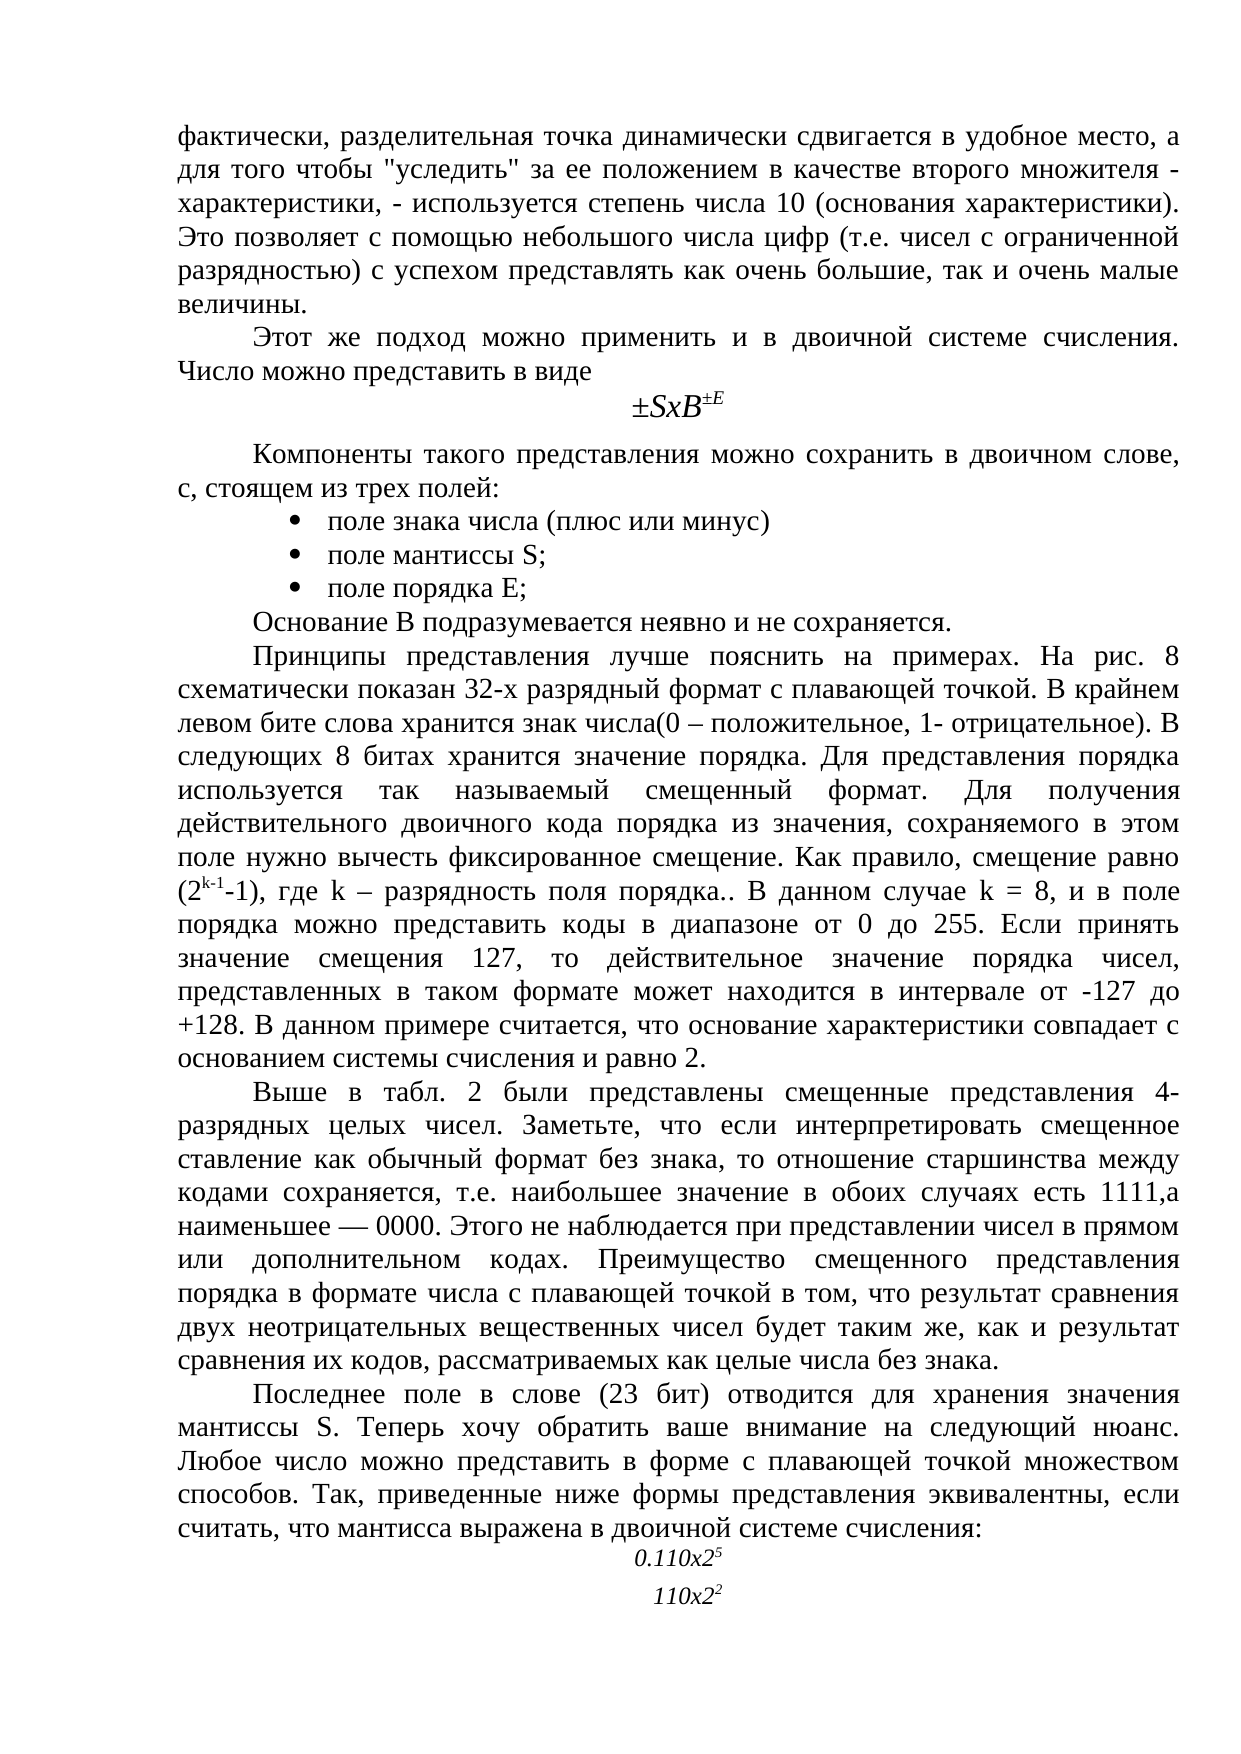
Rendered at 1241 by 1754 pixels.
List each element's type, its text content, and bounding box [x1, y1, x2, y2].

list поле мантиссы S; [290, 537, 1181, 571]
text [177, 118, 1181, 319]
text Компоненты такого представления можно сохранить в двоичном слове, с, стоящем из трех полей: [177, 436, 1181, 503]
text ±SxB±E [177, 386, 1181, 425]
text 110х22 [177, 1581, 1181, 1609]
text Принципы представления лучше пояснить на примерах. На рис. 8 схематически показан 32-х разрядный формат с плавающей точкой. В крайнем левом бите слова хранится знак числа(0 – положительное, 1- отрицательное). В следующих 8 битах хранится значение порядка. Для представления порядка используется так называемый смещенный формат. Для получения действительного двоичного кода порядка из значения, сохраняемого в этом поле нужно вычесть фиксированное смещение. Как правило, смещение равно (2k-1-1), где k – разрядность поля порядка.. В данном случае k = 8, и в поле порядка можно представить коды в диапазоне от 0 до 255. Если принять значение смещения 127, то действительное значение порядка чисел, представленных в таком формате может находится в интервале от -127 до +128. В данном примере считается, что основание характеристики совпадает с основанием системы счисления и равно 2. [177, 638, 1181, 1074]
list поле порядка E; [290, 571, 1181, 604]
text Выше в табл. 2 были представлены смещенные представления 4-разрядных целых чисел. Заметьте, что если интерпретировать смещенное ставление как обычный формат без знака, то отношение старшинства между кодами сохраняется, т.е. наибольшее значение в обоих случаях есть 1111,а наименьшее — 0000. Этого не наблюдается при представлении чисел в прямом или дополнительном кодах. Преимущество смещенного представления порядка в формате числа с плавающей точкой в том, что результат сравнения двух неотрицательных вещественных чисел будет таким же, как и результат сравнения их кодов, рассматриваемых как целые числа без знака. [177, 1074, 1181, 1376]
text 0.110х25 [177, 1543, 1181, 1572]
text Основание В подразумевается неявно и не сохраняется. [177, 604, 1181, 638]
text Этот же подход можно применить и в двоичной системе счисления. Число можно представить в виде [177, 319, 1181, 386]
list поле знака числа (плюс или минус) [290, 503, 1181, 537]
text Последнее поле в слове (23 бит) отводится для хранения значения мантиссы S. Теперь хочу обратить ваше внимание на следующий нюанс. Любое число можно представить в форме с плавающей точкой множеством способов. Так, приведенные ниже формы представления эквивалентны, если считать, что мантисса выражена в двоичной системе счисления: [177, 1376, 1181, 1543]
